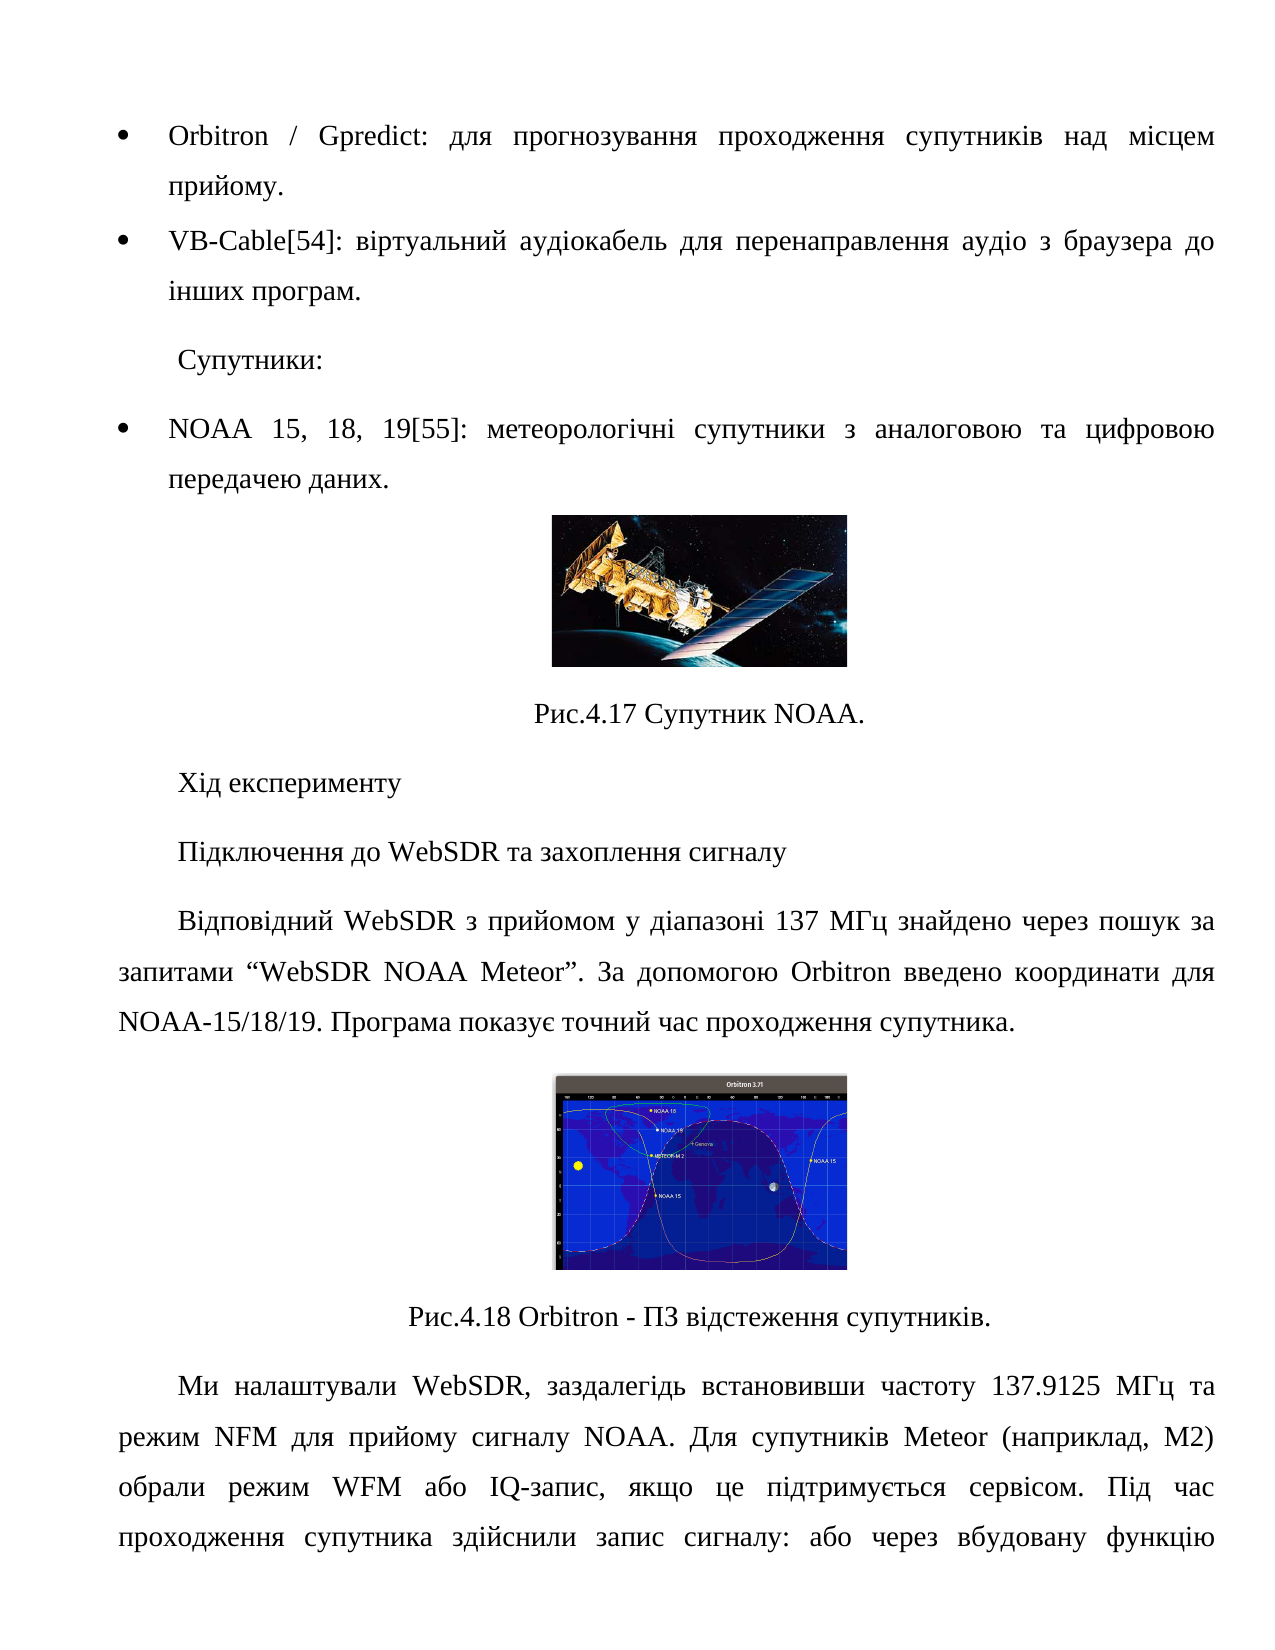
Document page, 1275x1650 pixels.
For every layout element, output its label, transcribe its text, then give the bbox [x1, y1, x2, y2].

picture [551, 1073, 848, 1270]
list VB-Cable[54]: віртуальний аудіокабель для перенаправлення аудіо з браузера до інших програм. [118, 223, 1216, 307]
list NOAA 15, 18, 19[55]: метеорологічні супутники з аналоговою та цифровою передачею даних. [118, 411, 1216, 495]
text Рис.4.17 Супутник NOAA. [118, 696, 1216, 730]
picture [551, 515, 848, 667]
picture [840, 622, 848, 632]
list Orbitron / Gpredict: для прогнозування проходження супутників над місцем прийому. [118, 118, 1216, 202]
text Відповідний WebSDR з прийомом у діапазоні 137 МГц знайдено через пошук за запитами “WebSDR NOAA Meteor”. За допомогою Orbitron введено координати для NOAA-15/18/19. Програма показує точний час проходження супутника. [118, 903, 1216, 1037]
text Супутники: [118, 342, 1216, 376]
text Рис.4.18 Orbitron - ПЗ відстеження супутників. [118, 1299, 1216, 1333]
text Підключення до WebSDR та захоплення сигналу [118, 834, 1216, 868]
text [118, 1368, 1216, 1553]
text Хід експерименту [118, 765, 1216, 799]
